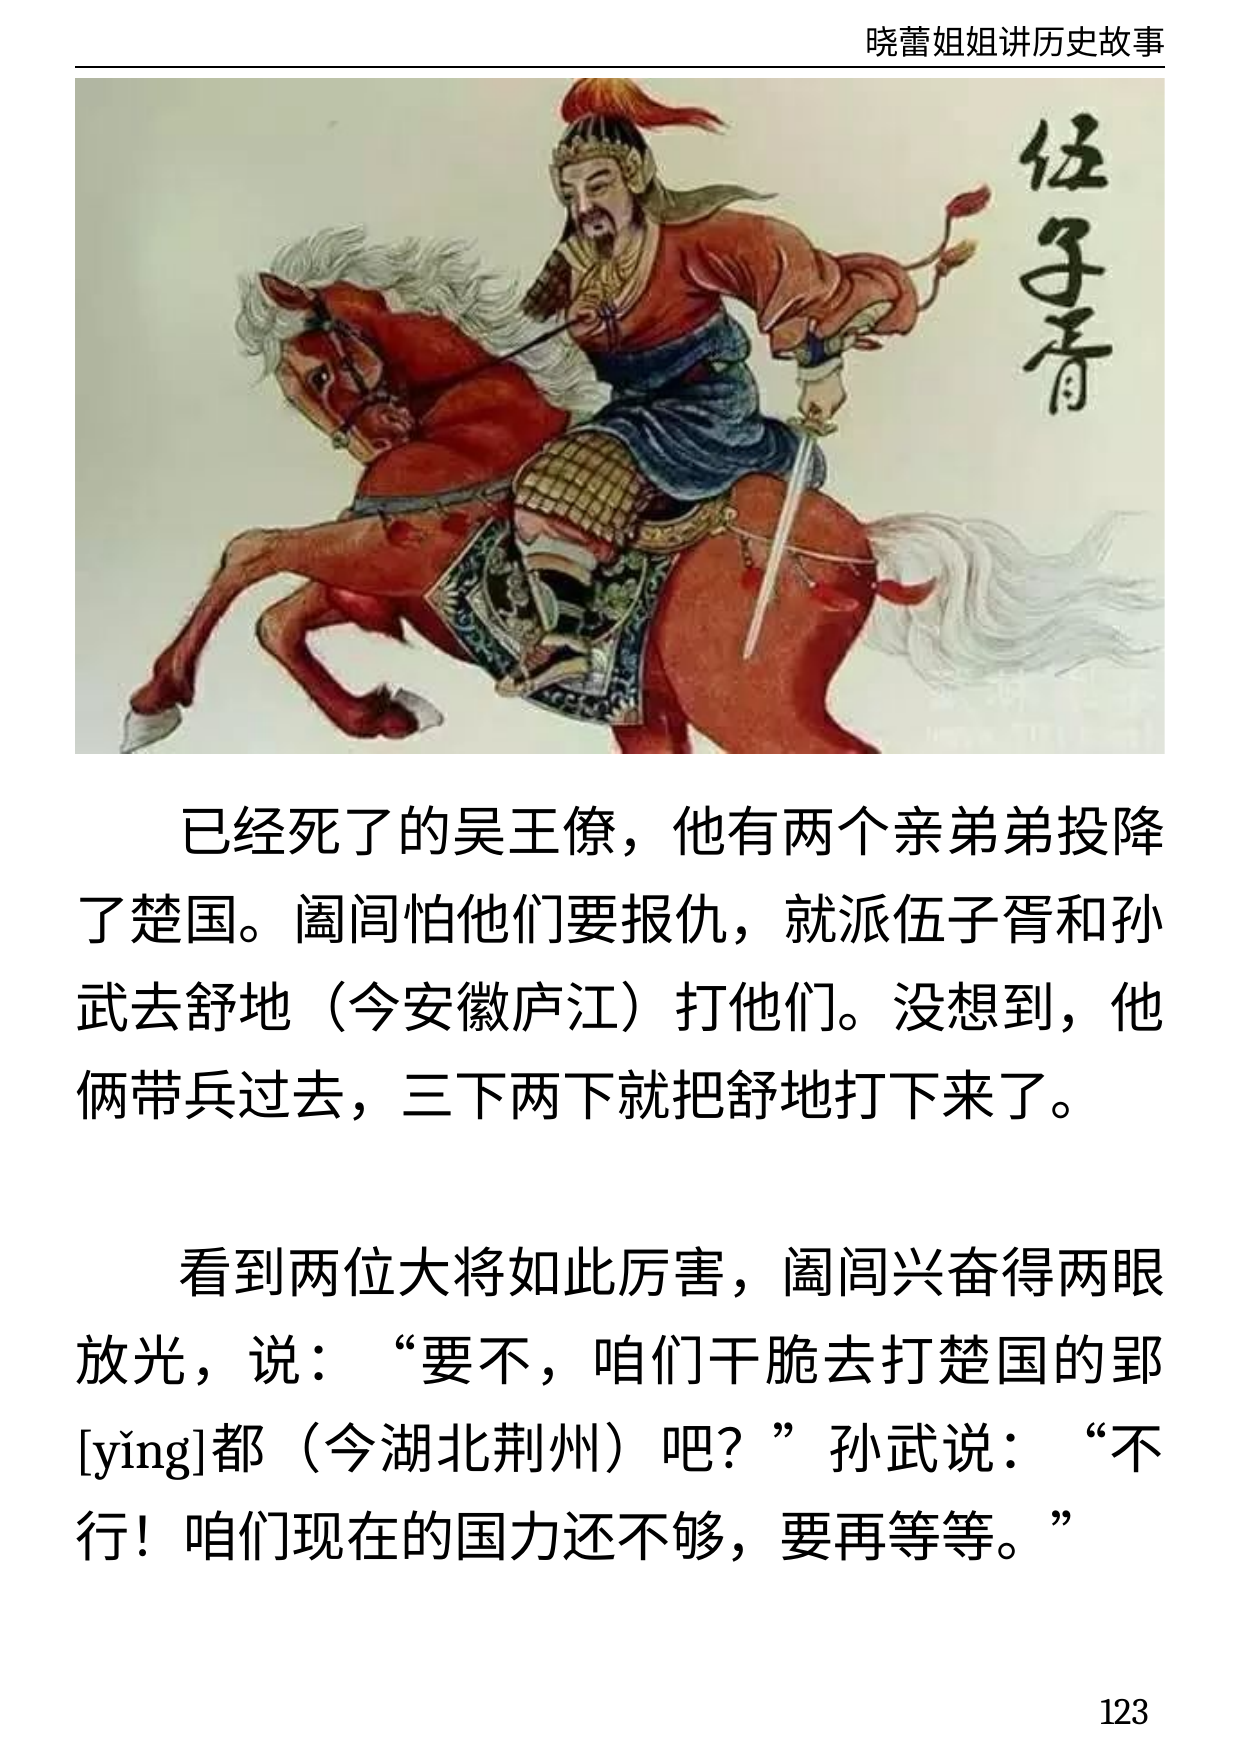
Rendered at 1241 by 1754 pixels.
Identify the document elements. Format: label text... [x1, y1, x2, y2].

picture [75, 78, 1165, 754]
text 已经死了的吴王僚，他有两个亲弟弟投降了楚国。阖闾怕他们要报仇，就派伍子胥和孙武去舒地（今安徽庐江）打他们。没想到，他俩带兵过去，三下两下就把舒地打下来了。 [75, 784, 1165, 1136]
text 看到两位大将如此厉害，阖闾兴奋得两眼放光，说：“要不，咱们干脆去打楚国的郢[yǐng]都（今湖北荆州）吧？”孙武说：“不行！咱们现在的国力还不够，要再等等。” [75, 1224, 1165, 1577]
